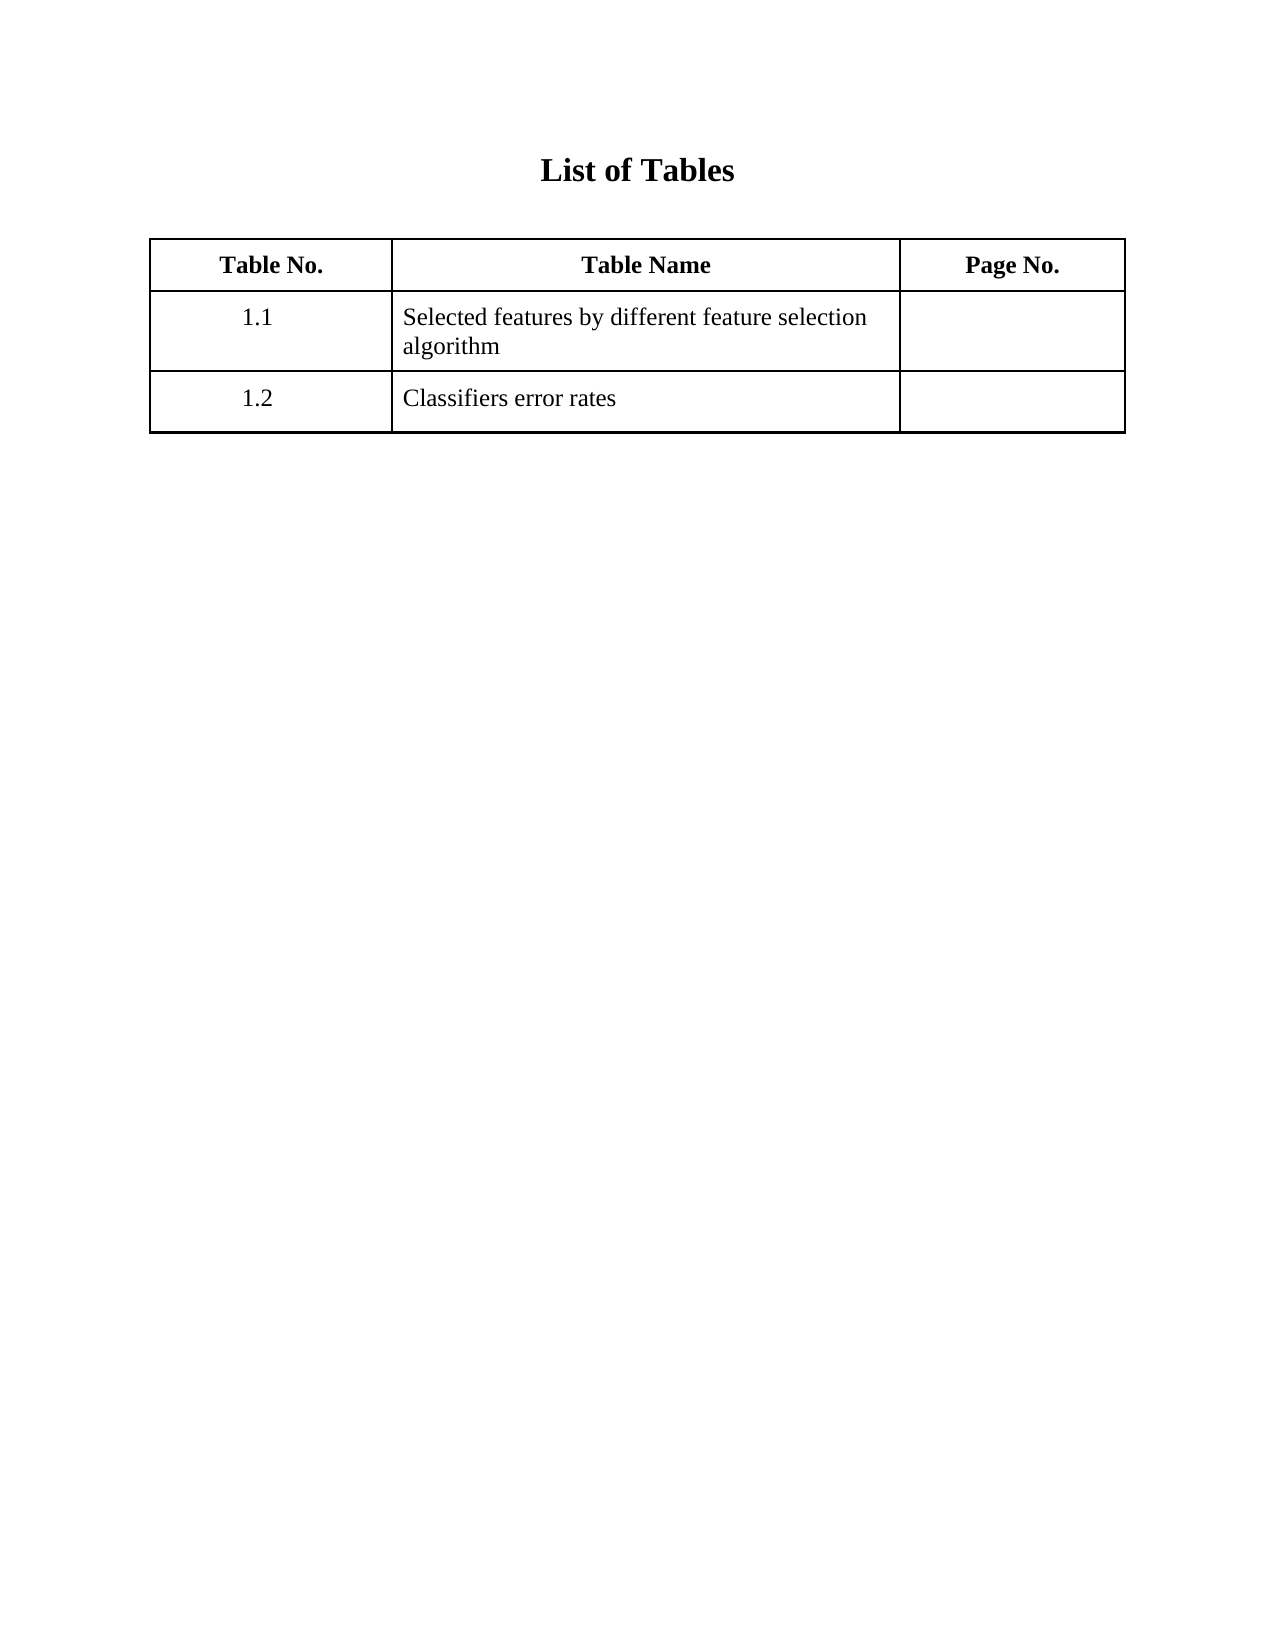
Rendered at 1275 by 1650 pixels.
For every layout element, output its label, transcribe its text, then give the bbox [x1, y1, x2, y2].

table_cell 1.1 [151, 292, 391, 370]
table_cell [901, 292, 1124, 370]
table_cell Classifiers error rates [393, 372, 899, 431]
text List of Tables [150, 150, 1125, 188]
table_cell 1.2 [151, 372, 391, 431]
table_header Table No. [151, 240, 391, 290]
table_header Table Name [393, 240, 899, 290]
table_header Page No. [901, 240, 1124, 290]
table_cell [901, 372, 1124, 431]
table_cell Selected features by different feature selection algorithm [393, 292, 899, 370]
